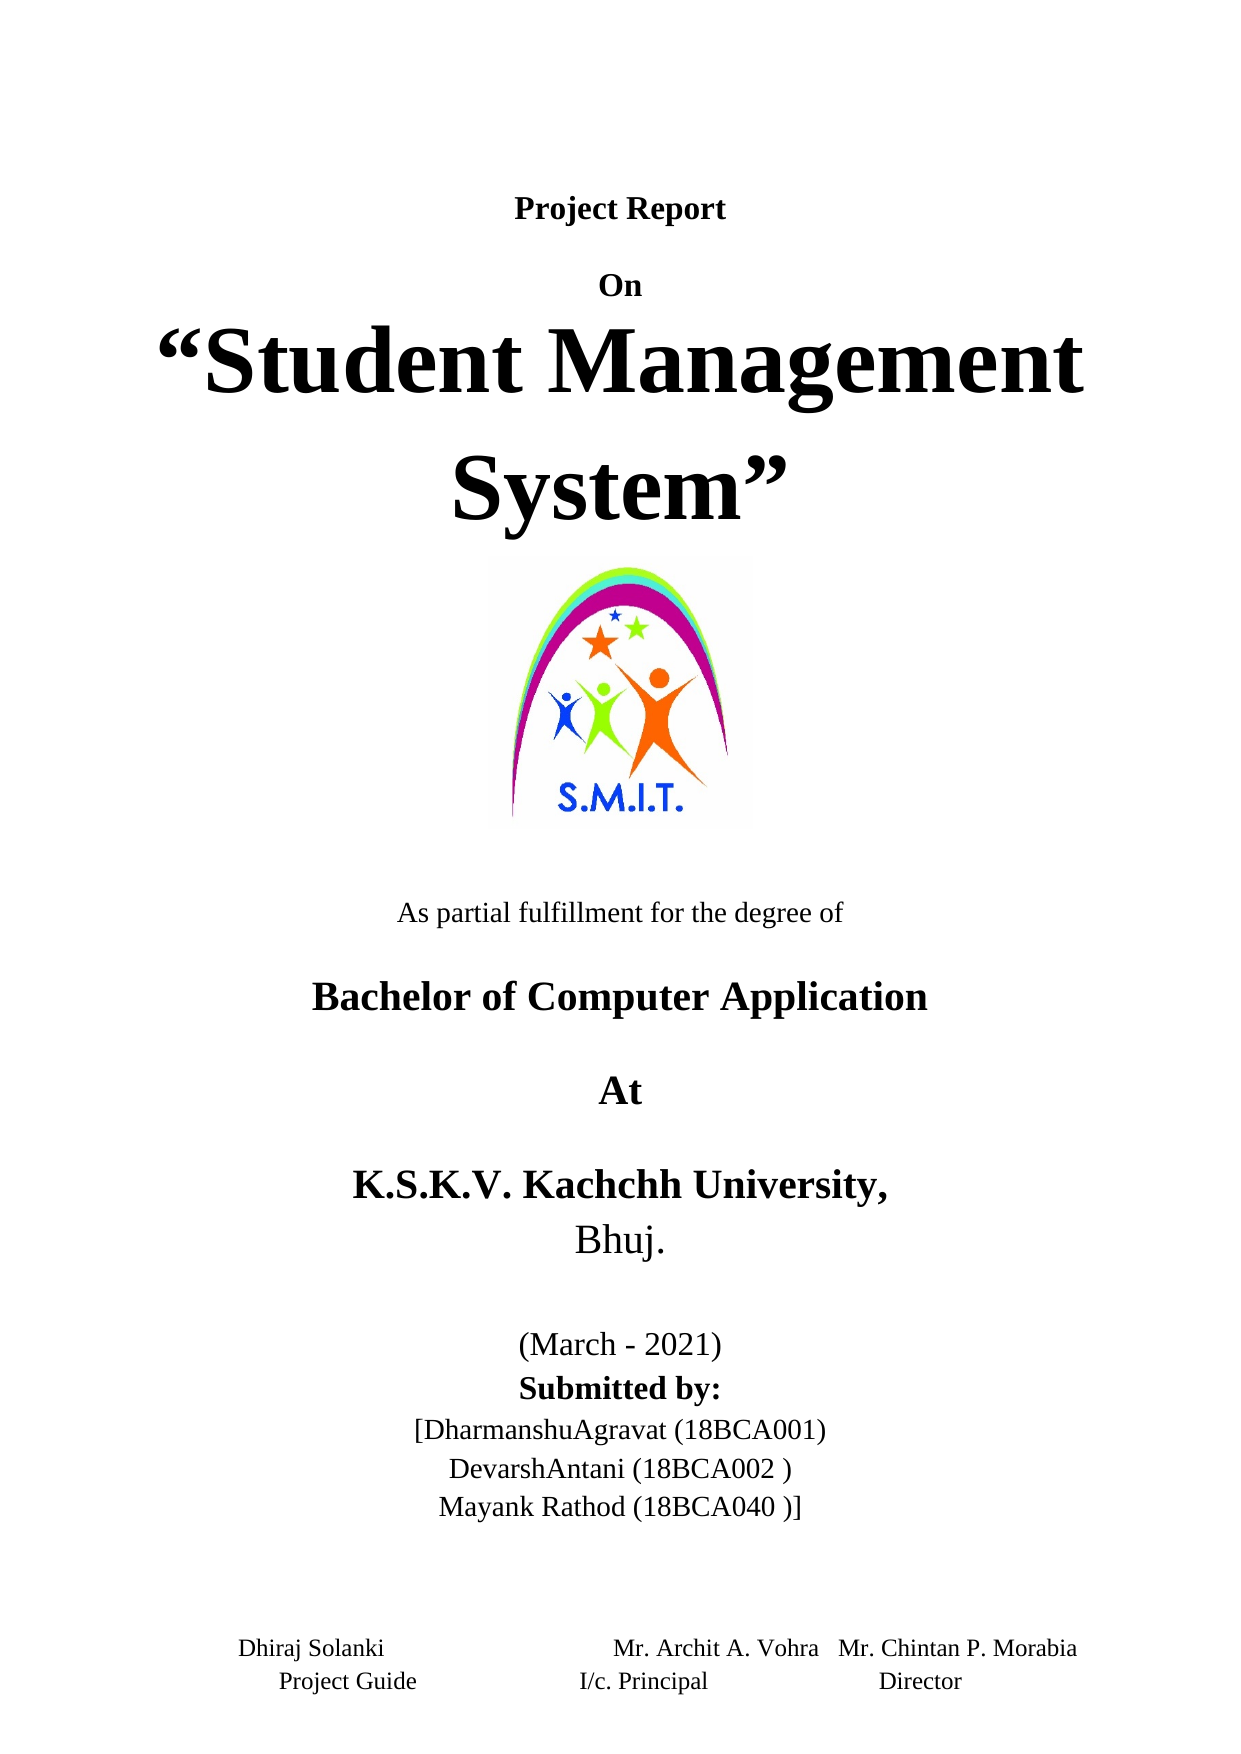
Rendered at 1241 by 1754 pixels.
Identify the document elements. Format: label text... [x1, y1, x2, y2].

text Bhuj. [150, 1214, 1090, 1262]
text “Student Management System” [150, 303, 1090, 540]
text At [150, 1065, 1090, 1113]
text Dhiraj Solanki Mr. Archit A. Vohra Mr. Chintan P. Morabia [150, 1633, 1090, 1661]
text Project Report [150, 188, 1090, 227]
picture [487, 556, 753, 829]
text Bachelor of Computer Application [150, 972, 1090, 1020]
text As partial fulfillment for the degree of [150, 895, 1090, 928]
text K.S.K.V. Kachchh University, [150, 1159, 1090, 1207]
text (March - 2021) [150, 1324, 1090, 1363]
text Submitted by: [150, 1368, 1090, 1407]
text Project Guide I/c. Principal Director [150, 1666, 1090, 1694]
text [DharmanshuAgravat (18BCA001) [150, 1412, 1090, 1446]
text On [150, 265, 1090, 303]
text DevarshAntani (18BCA002 ) [150, 1451, 1090, 1484]
text Mayank Rathod (18BCA040 )] [150, 1489, 1090, 1523]
